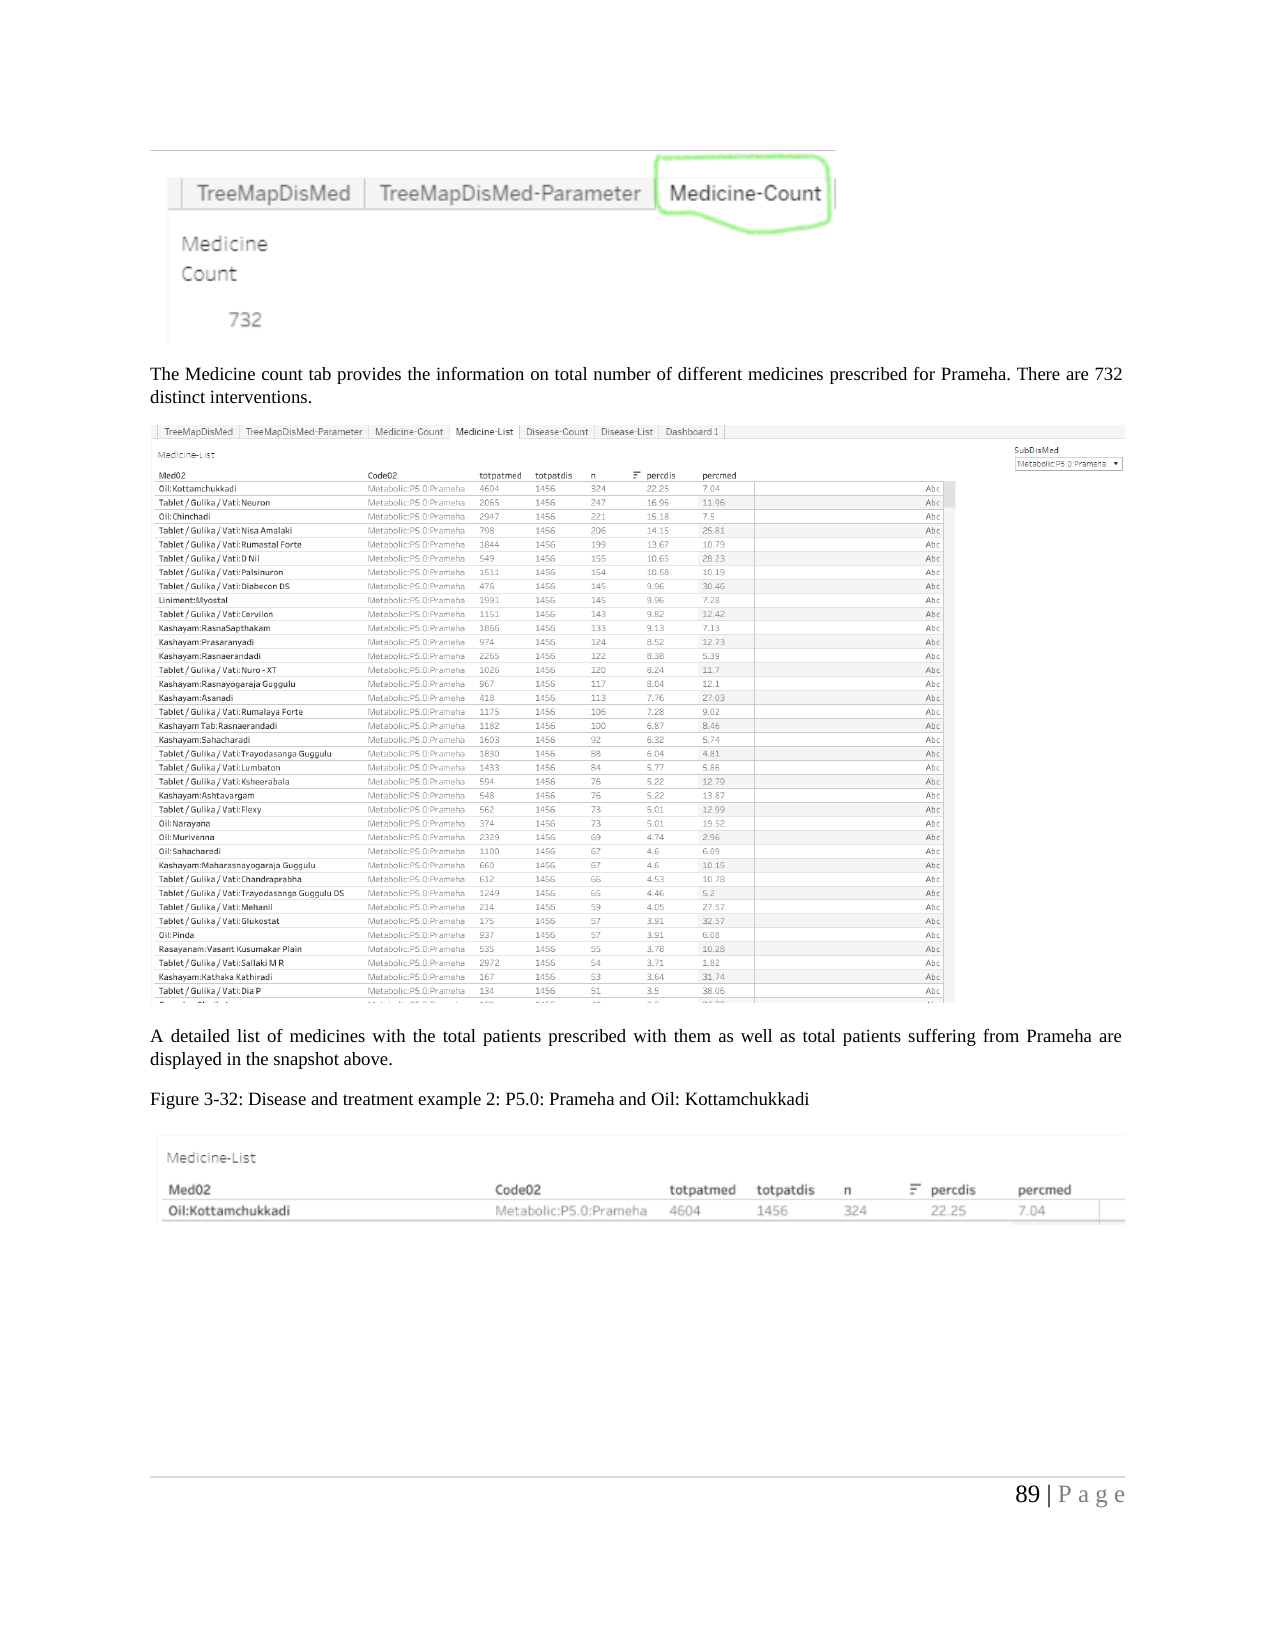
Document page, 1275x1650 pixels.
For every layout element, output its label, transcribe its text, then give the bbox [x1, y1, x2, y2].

picture [150, 425, 1125, 1006]
text A detailed list of medicines with the total patients prescribed with them as well as total patients suffering from Prameha are displayed in the snapshot above. [150, 1025, 1125, 1069]
picture [150, 150, 836, 344]
picture [150, 1130, 1125, 1225]
text The Medicine count tab provides the information on total number of different medicines prescribed for Prameha. There are 732 distinct interventions. [150, 363, 1125, 407]
text Figure 3-32: Disease and treatment example 2: P5.0: Prameha and Oil: Kottamchukkadi [150, 1088, 1125, 1109]
